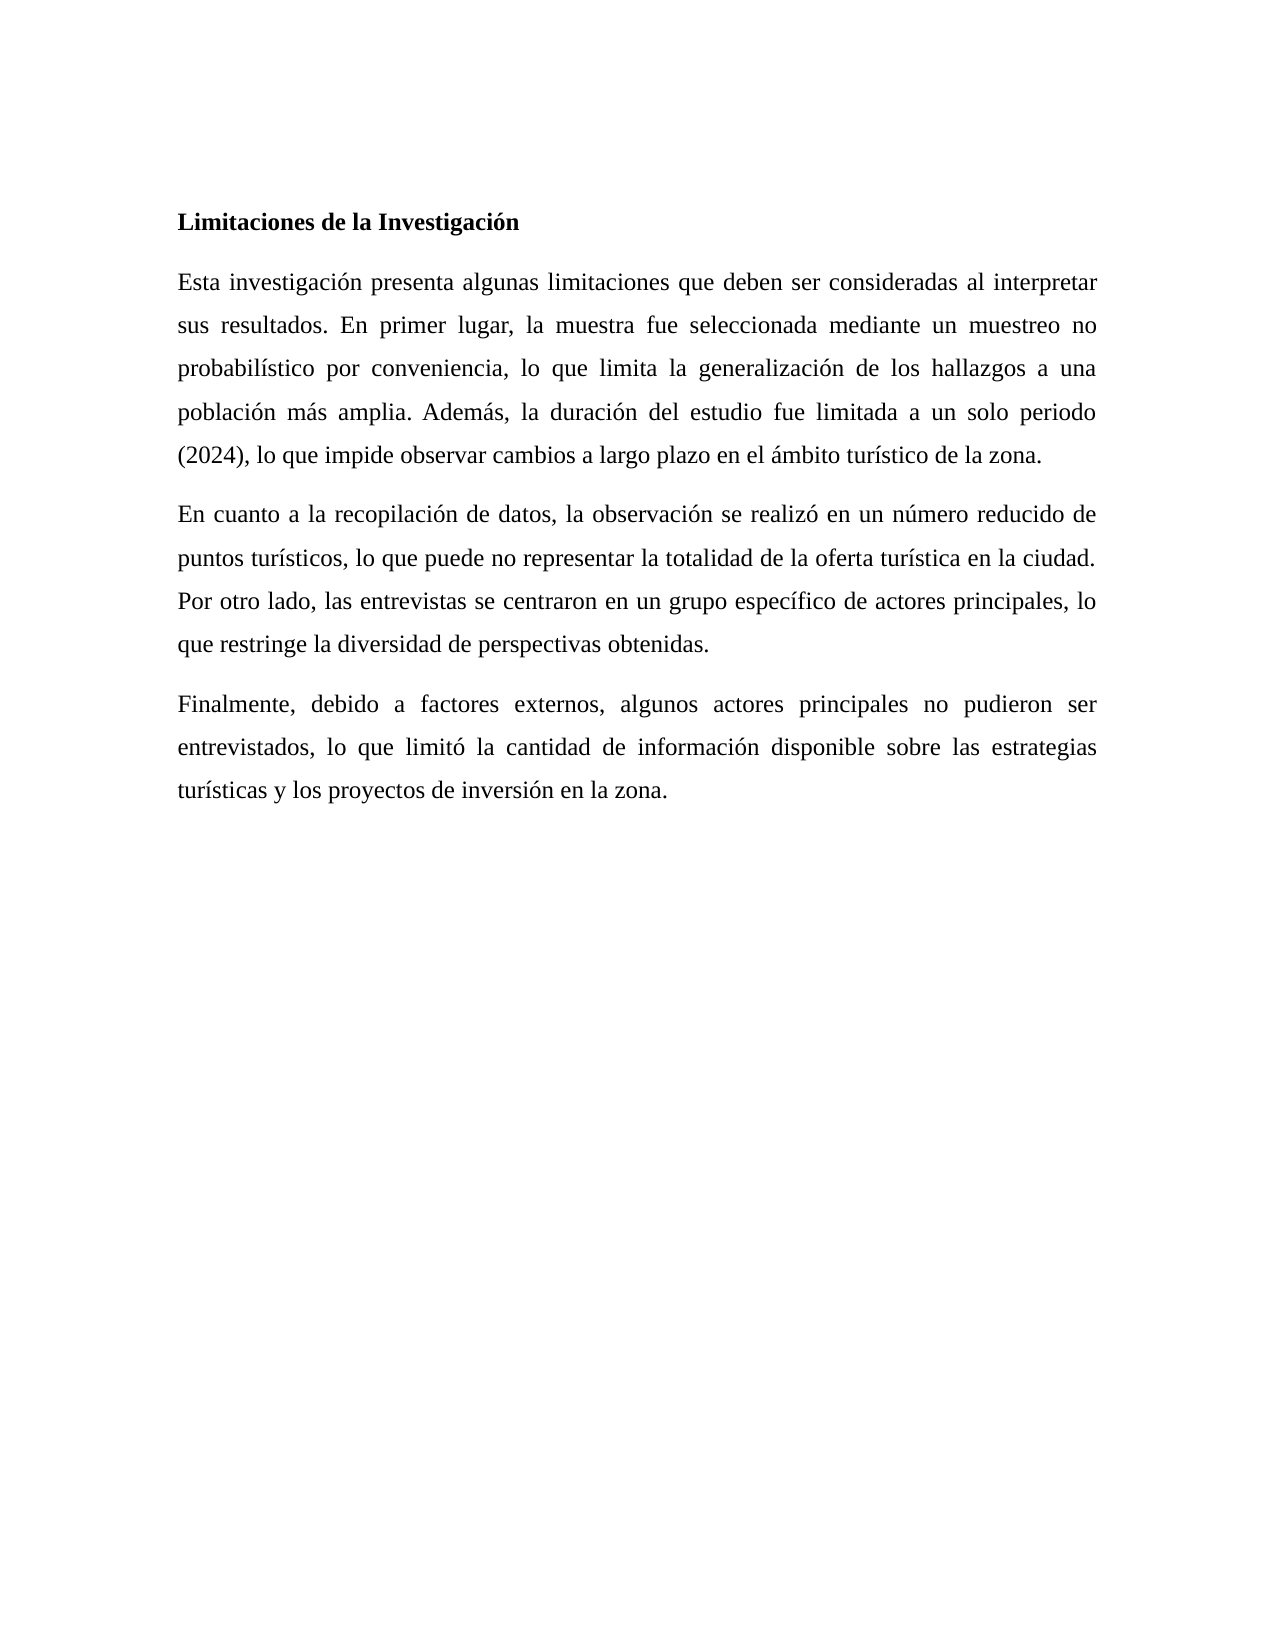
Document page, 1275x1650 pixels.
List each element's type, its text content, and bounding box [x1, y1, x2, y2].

text Finalmente, debido a factores externos, algunos actores principales no pudieron ser entrevistados, lo que limitó la cantidad de información disponible sobre las estrategias turísticas y los proyectos de inversión en la zona. [177, 689, 1098, 804]
text En cuanto a la recopilación de datos, la observación se realizó en un número reducido de puntos turísticos, lo que puede no representar la totalidad de la oferta turística en la ciudad. Por otro lado, las entrevistas se centraron en un grupo específico de actores principales, lo que restringe la diversidad de perspectivas obtenidas. [177, 499, 1098, 658]
text Esta investigación presenta algunas limitaciones que deben ser consideradas al interpretar sus resultados. En primer lugar, la muestra fue seleccionada mediante un muestreo no probabilístico por conveniencia, lo que limita la generalización de los hallazgos a una población más amplia. Además, la duración del estudio fue limitada a un solo periodo (2024), lo que impide observar cambios a largo plazo en el ámbito turístico de la zona. [177, 267, 1098, 468]
text Limitaciones de la Investigación [177, 207, 1098, 236]
